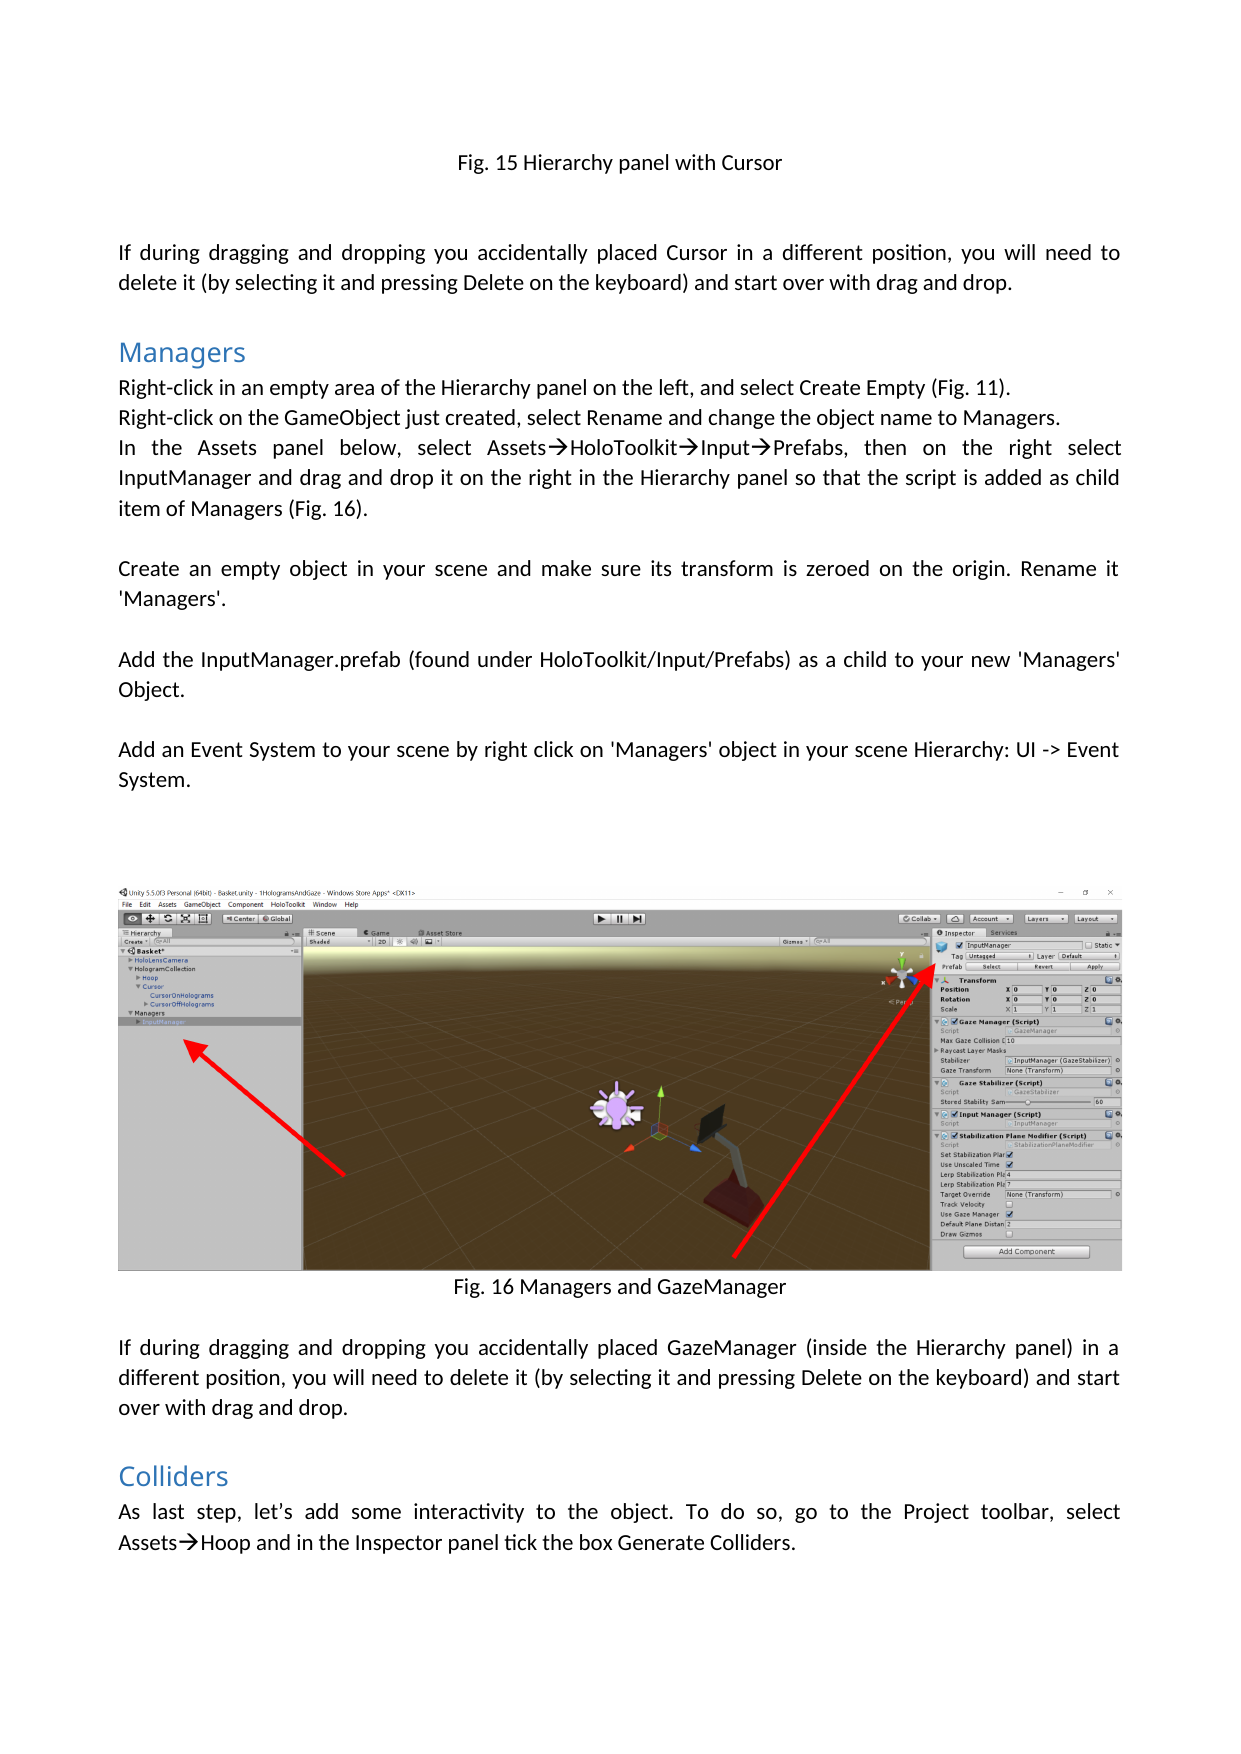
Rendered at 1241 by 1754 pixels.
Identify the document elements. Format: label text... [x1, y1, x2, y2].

picture [118, 886, 1123, 1271]
text Create an empty object in your scene and make sure its transform is zeroed on the origin. Rename it 'Managers'. [118, 554, 1122, 612]
text If during dragging and dropping you accidentally placed GazeManager (inside the Hierarchy panel) in a different position, you will need to delete it (by selecting it and pressing Delete on the keyboard) and start over with drag and drop. [118, 1333, 1122, 1421]
text Add the InputManager.prefab (found under HoloToolkit/Input/Prefabs) as a child to your new 'Managers' Object. [118, 645, 1122, 703]
subtitle Colliders [118, 1458, 1122, 1494]
text Right-click on the GameObject just created, select Rename and change the object name to Managers. [118, 403, 1122, 431]
text Fig. 15 Hierarchy panel with Cursor [118, 148, 1122, 176]
text Add an Event System to your scene by right click on 'Managers' object in your scene Hierarchy: UI -> Event System. [118, 735, 1122, 793]
text If during dragging and dropping you accidentally placed Cursor in a different position, you will need to delete it (by selecting it and pressing Delete on the keyboard) and start over with drag and drop. [118, 238, 1122, 296]
text Fig. 16 Managers and GazeManager [118, 1272, 1122, 1300]
text Right-click in an empty area of the Hierarchy panel on the left, and select Create Empty (Fig. 11). [118, 373, 1122, 401]
text As last step, let’s add some interactivity to the object. To do so, go to the Project toolbar, select AssetsHoop and in the Inspector panel tick the box Generate Colliders. [118, 1497, 1122, 1556]
subtitle Managers [118, 333, 1122, 370]
text In the Assets panel below, select AssetsHoloToolkitInputPrefabs, then on the right select InputManager and drag and drop it on the right in the Hierarchy panel so that the script is added as child item of Managers (Fig. 16). [118, 433, 1122, 522]
